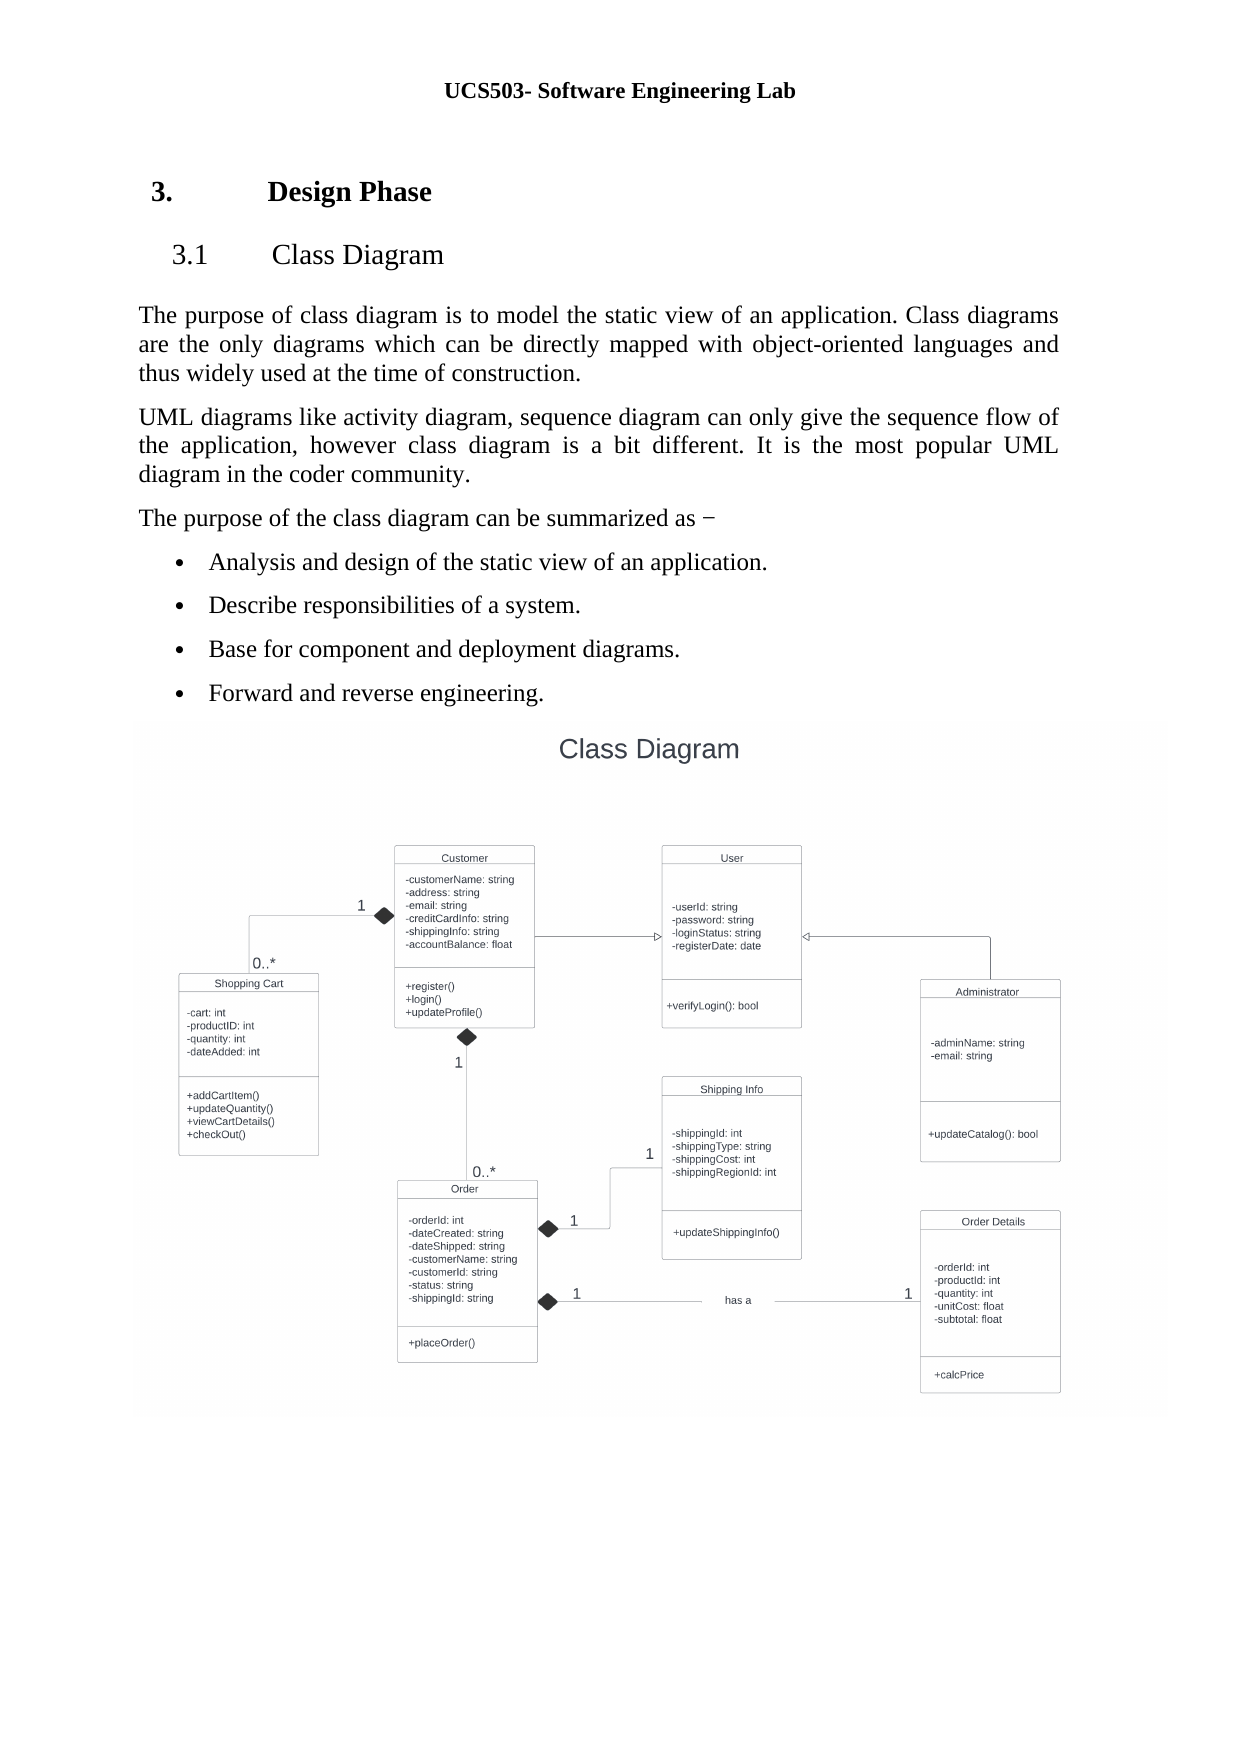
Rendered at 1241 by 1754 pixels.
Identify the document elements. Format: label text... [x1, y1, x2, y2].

text UML diagrams like activity diagram, sequence diagram can only give the sequence flow of the application, however class diagram is a bit different. It is the most popular UML diagram in the coder community. [138, 402, 1060, 488]
text The purpose of the class diagram can be summarized as − [138, 503, 1060, 532]
table_header 3. [146, 125, 248, 221]
list Forward and reverse engineering. [176, 678, 1060, 707]
picture [133, 721, 1168, 1417]
text The purpose of class diagram is to model the static view of an application. Class diagrams are the only diagrams which can be directly mapped with object-oriented languages and thus widely used at the time of construction. [138, 300, 1060, 387]
table_header Design Phase [248, 125, 910, 221]
table_cell 3.1 [146, 221, 248, 288]
list Describe responsibilities of a system. [176, 590, 1060, 619]
table_cell Class Diagram [248, 221, 910, 288]
list Base for component and deployment diagrams. [176, 634, 1060, 663]
list Analysis and design of the static view of an application. [176, 547, 1060, 575]
